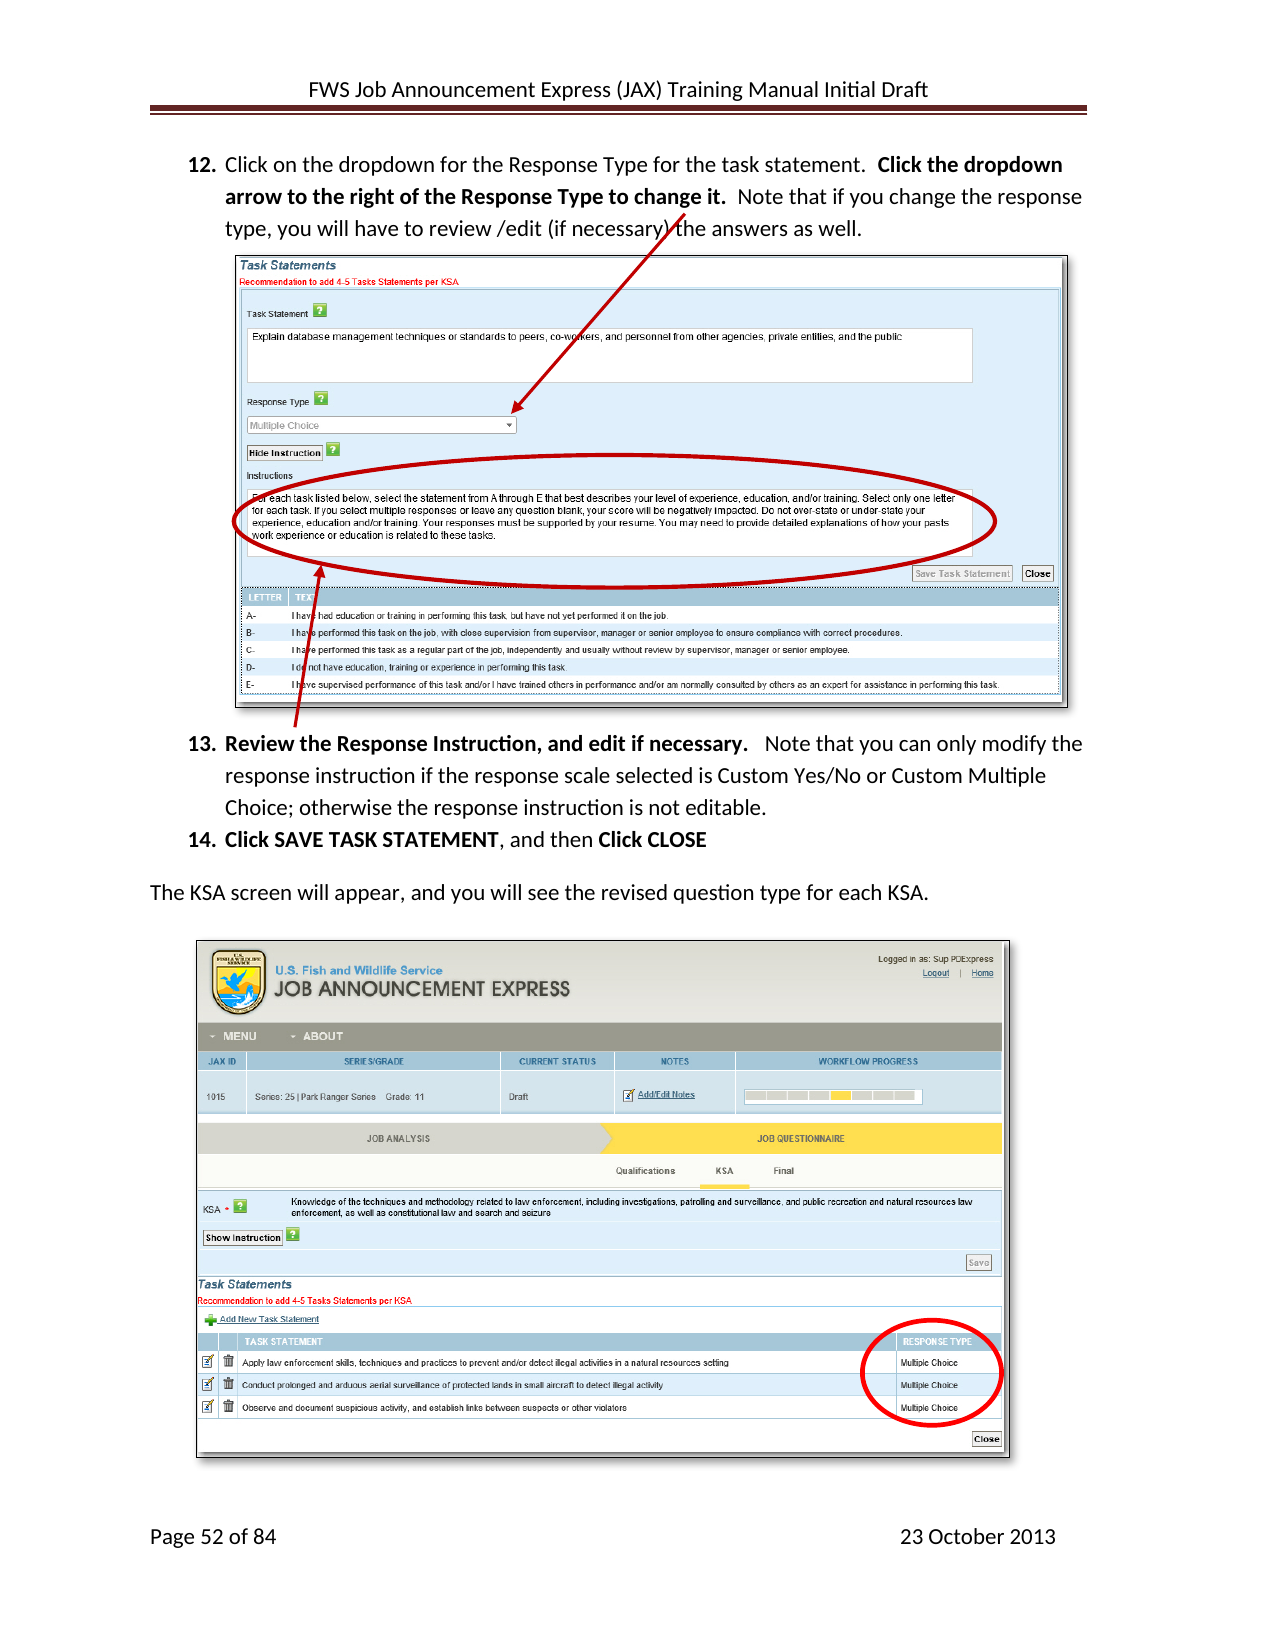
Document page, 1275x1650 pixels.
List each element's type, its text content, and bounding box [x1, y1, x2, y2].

picture [237, 458, 992, 585]
text The KSA screen will appear, and you will see the revised question type for each KSA. [150, 878, 1087, 907]
list Click SAVE TASK STATEMENT, and then Click CLOSE [187, 826, 1087, 853]
picture [236, 534, 319, 707]
list Click on the dropdown for the Response Type for the task statement. Click the dropdown arrow to the right of the Response Type to change it. Note that if you change the response type, you will have to review /edit (if necessary) the answers as well. [187, 150, 1087, 242]
picture [236, 256, 1067, 707]
picture [197, 941, 1009, 1457]
list Review the Response Instruction, and edit if necessary. Note that you can only modify the response instruction if the response scale selected is Custom Yes/No or Custom Multiple Choice; otherwise the response instruction is not editable. [187, 729, 1087, 821]
